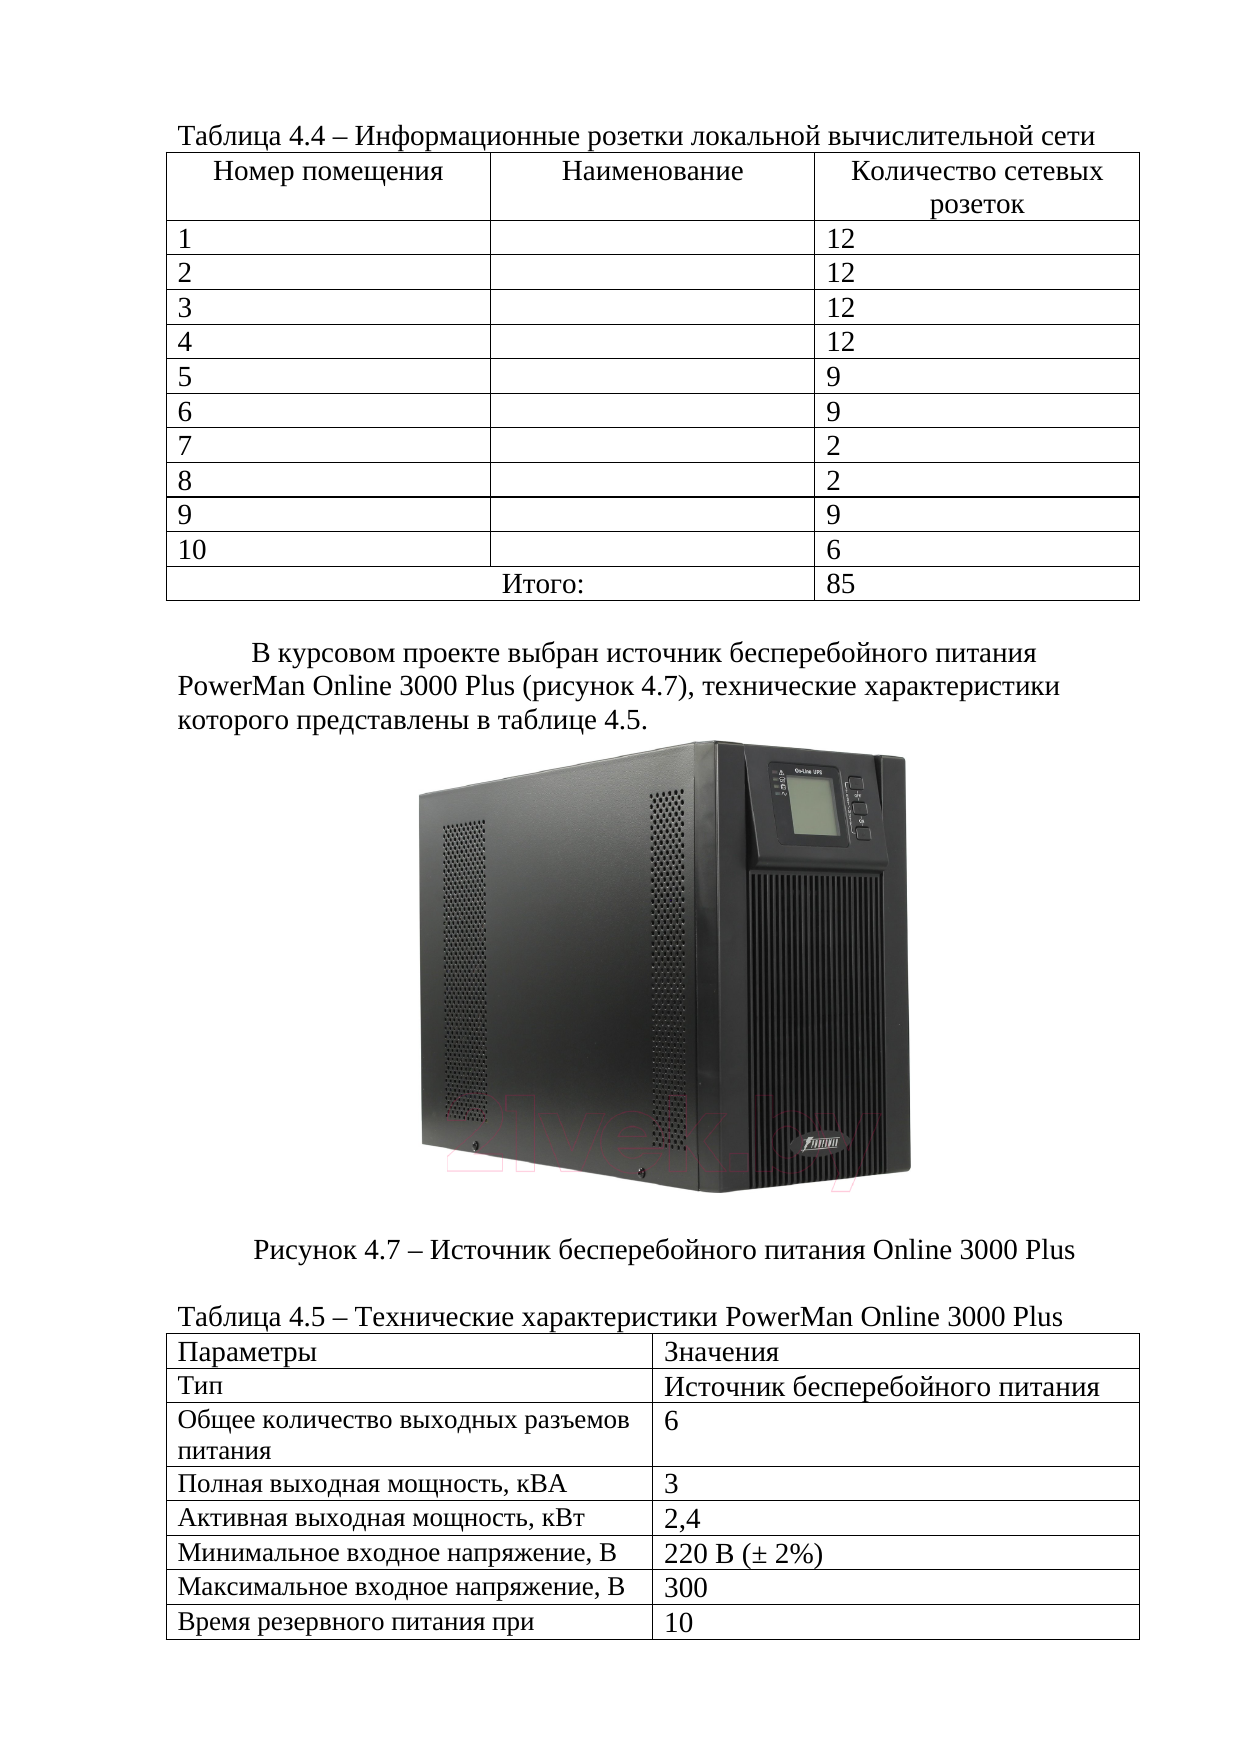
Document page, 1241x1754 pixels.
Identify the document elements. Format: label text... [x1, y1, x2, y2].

table_cell 4 [167, 325, 490, 358]
table_cell 12 [815, 290, 1139, 323]
text В курсовом проекте выбран источник бесперебойного питания PowerMan Online 3000 Plus (рисунок 4.7), технические характеристики которого представлены в таблице 4.5. [177, 635, 1152, 735]
table_header Количество сетевых розеток [815, 153, 1139, 220]
table_cell [491, 255, 814, 289]
table_cell [491, 221, 814, 254]
table_cell [491, 532, 814, 566]
table_cell [491, 359, 814, 393]
table_cell 220 В (± 2%) [653, 1536, 1139, 1569]
table_cell 3 [167, 290, 490, 323]
table_cell 2,4 [653, 1501, 1139, 1535]
table_cell [491, 498, 814, 531]
table_cell 6 [815, 532, 1139, 566]
table_cell [491, 394, 814, 427]
table_header Номер помещения [167, 153, 490, 220]
table_cell Максимальное входное напряжение, В [167, 1570, 652, 1604]
table_cell 300 [653, 1570, 1139, 1604]
table_cell 1 [167, 221, 490, 254]
table_cell 6 [653, 1403, 1139, 1466]
table_cell Полная выходная мощность, кВА [167, 1467, 652, 1500]
table_cell 9 [815, 359, 1139, 393]
table_cell 3 [653, 1467, 1139, 1500]
table_cell 9 [815, 394, 1139, 427]
table_cell 9 [167, 498, 490, 531]
table_cell [167, 567, 490, 600]
table_header Наименование [491, 153, 814, 220]
table_cell 10 [167, 532, 490, 566]
table_cell Тип [167, 1369, 652, 1402]
table_cell [491, 428, 814, 462]
text Таблица 4.4 – Информационные розетки локальной вычислительной сети [177, 118, 1152, 152]
table_cell Источник бесперебойного питания [653, 1369, 1139, 1402]
table_cell 8 [167, 463, 490, 496]
table_cell 2 [815, 428, 1139, 462]
table_cell Общее количество выходных разъемов питания [167, 1403, 652, 1466]
table_cell Минимальное входное напряжение, В [167, 1536, 652, 1569]
table_header Значения [653, 1334, 1139, 1368]
table_cell 10 [653, 1605, 1139, 1638]
text Таблица 4.5 – Технические характеристики PowerMan Online 3000 Plus [177, 1299, 1152, 1333]
table_cell [491, 463, 814, 496]
table_cell [491, 290, 814, 323]
table_cell 85 [815, 567, 1139, 600]
table_cell Активная выходная мощность, кВт [167, 1501, 652, 1535]
table_header Параметры [167, 1334, 652, 1368]
table_cell [491, 325, 814, 358]
table_cell 2 [815, 463, 1139, 496]
table_cell 6 [167, 394, 490, 427]
table_cell 12 [815, 325, 1139, 358]
table_cell 9 [815, 498, 1139, 531]
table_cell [167, 1605, 652, 1638]
picture [413, 735, 916, 1199]
table_cell Итого: [490, 567, 814, 600]
table_cell 2 [167, 255, 490, 289]
table_cell 12 [815, 255, 1139, 289]
table_cell 12 [815, 221, 1139, 254]
table_cell 5 [167, 359, 490, 393]
table_cell 7 [167, 428, 490, 462]
text Рисунок 4.7 – Источник бесперебойного питания Online 3000 Plus [177, 1232, 1152, 1266]
